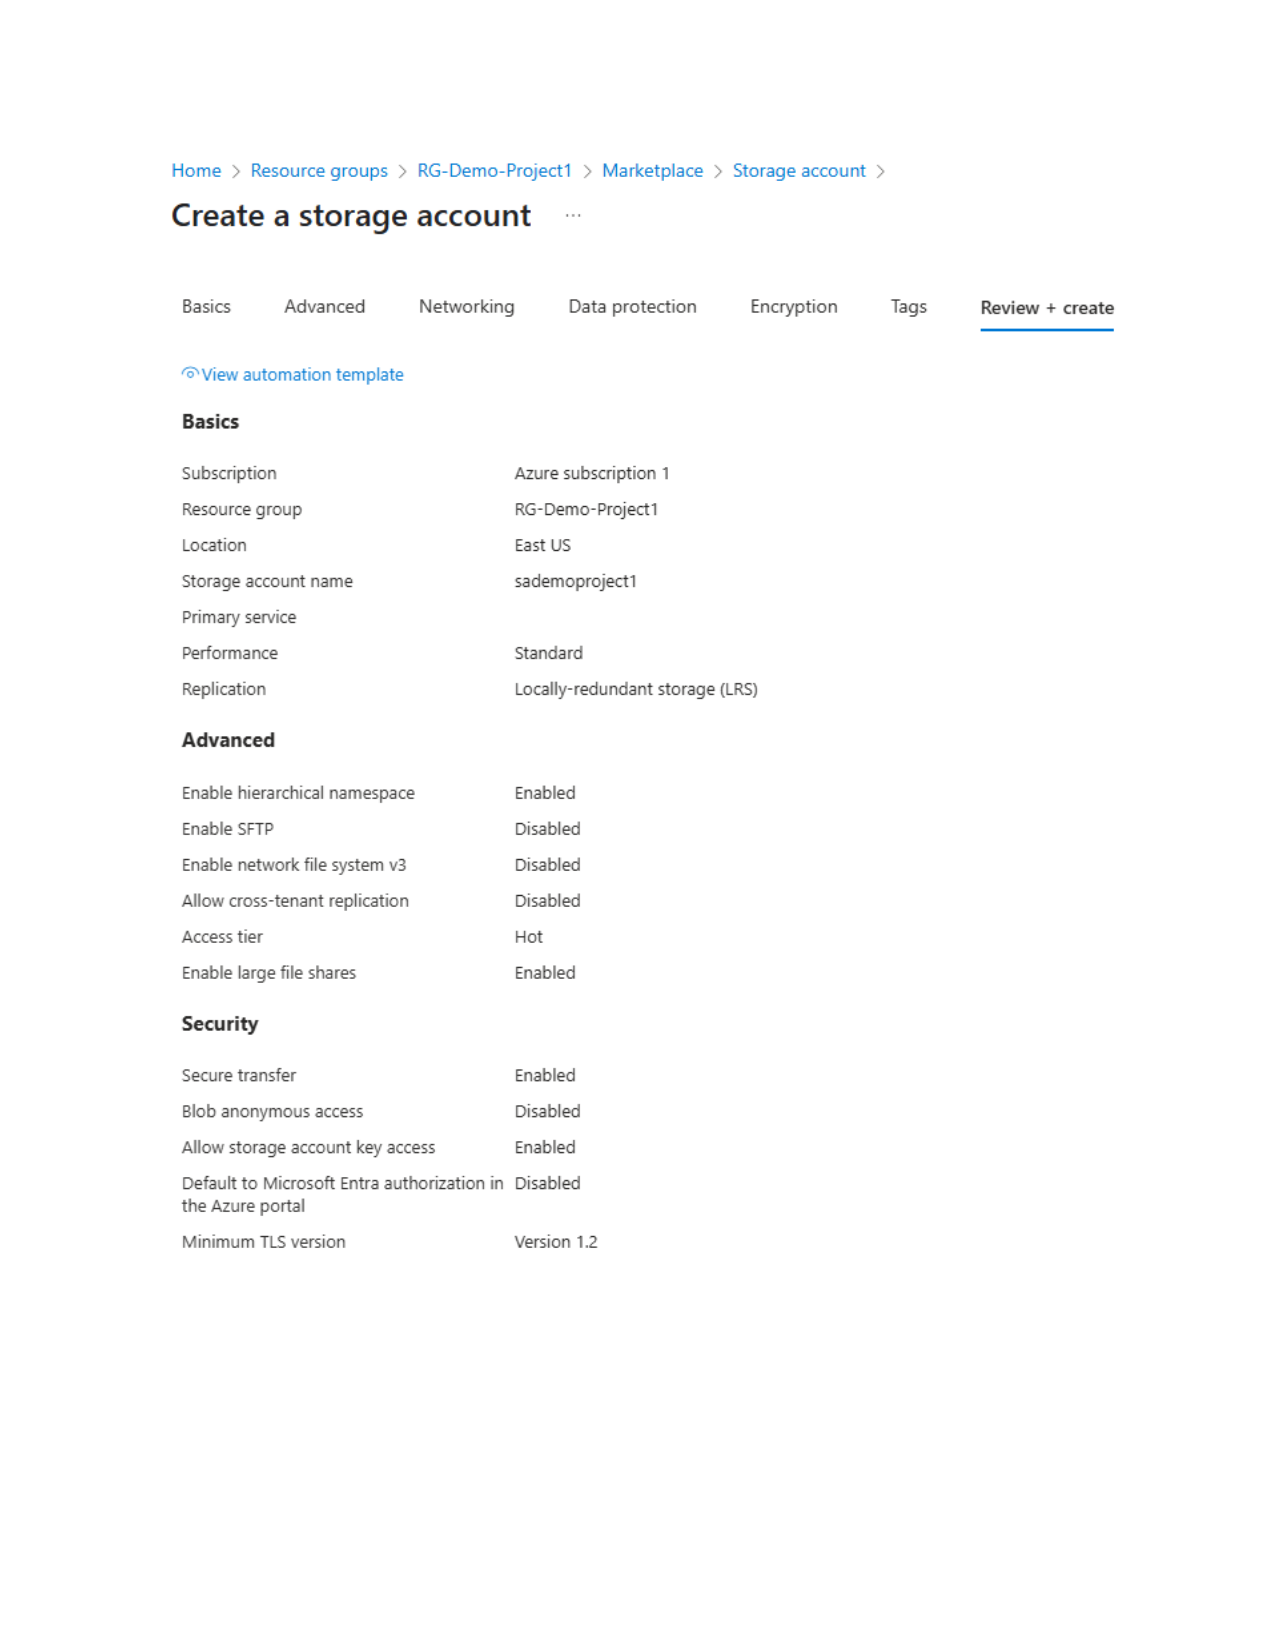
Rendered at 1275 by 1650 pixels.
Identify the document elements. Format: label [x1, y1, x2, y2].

picture [150, 150, 1125, 1260]
